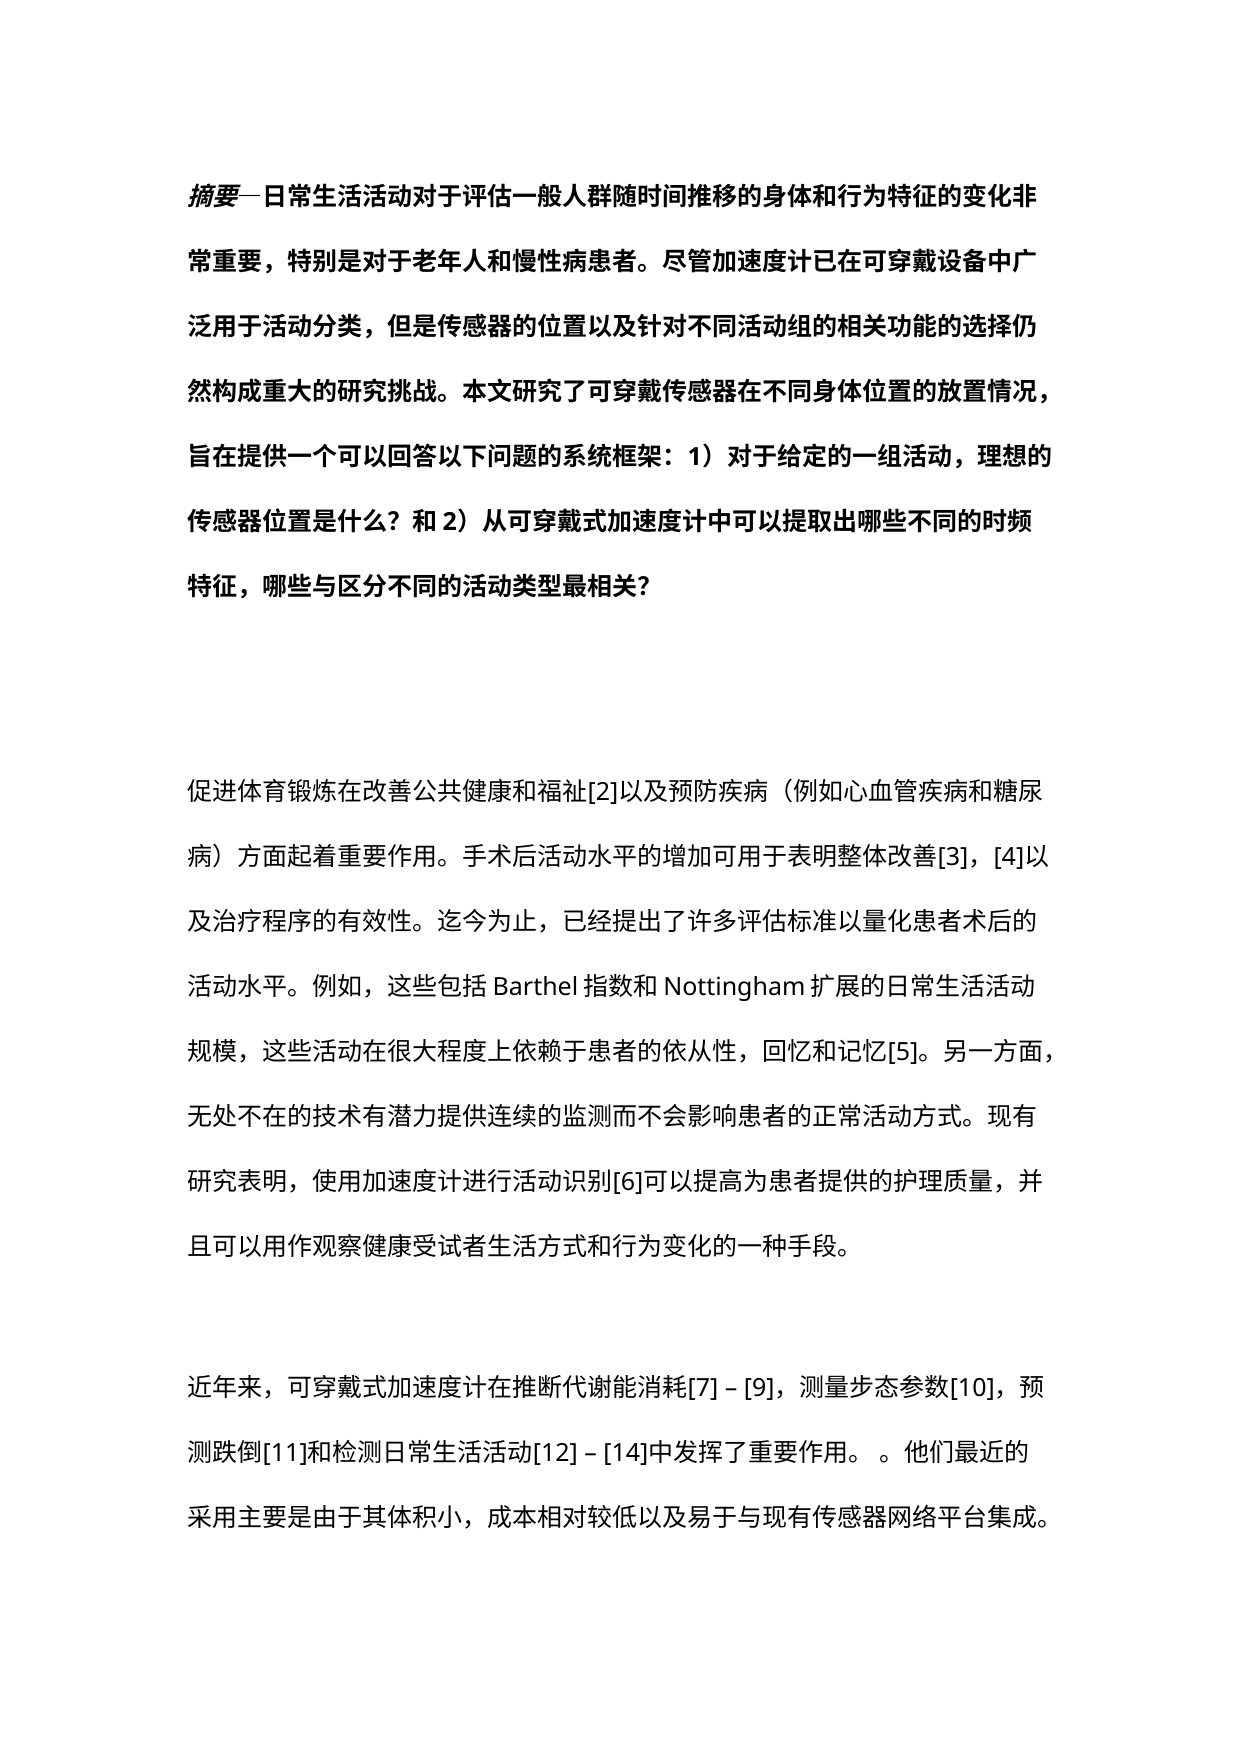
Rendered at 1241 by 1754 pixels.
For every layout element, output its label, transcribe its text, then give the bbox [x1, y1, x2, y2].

text 摘要—日常生活活动对于评估一般人群随时间推移的身体和行为特征的变化非常重要，特别是对于老年人和慢性病患者。尽管加速度计已在可穿戴设备中广泛用于活动分类，但是传感器的位置以及针对不同活动组的相关功能的选择仍然构成重大的研究挑战。本文研究了可穿戴传感器在不同身体位置的放置情况，旨在提供一个可以回答以下问题的系统框架：1）对于给定的一组活动，理想的传感器位置是什么？和2）从可穿戴式加速度计中可以提取出哪些不同的时频特征，哪些与区分不同的活动类型最相关？ [187, 162, 1053, 617]
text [187, 1353, 1053, 1548]
text 促进体育锻炼在改善公共健康和福祉[2]以及预防疾病（例如心血管疾病和糖尿病）方面起着重要作用。手术后活动水平的增加可用于表明整体改善[3]，[4]以及治疗程序的有效性。迄今为止，已经提出了许多评估标准以量化患者术后的活动水平。例如，这些包括Barthel指数和Nottingham扩展的日常生活活动规模，这些活动在很大程度上依赖于患者的依从性，回忆和记忆[5]。另一方面，无处不在的技术有潜力提供连续的监测而不会影响患者的正常活动方式。现有研究表明，使用加速度计进行活动识别[6]可以提高为患者提供的护理质量，并且可以用作观察健康受试者生活方式和行为变化的一种手段。 [187, 757, 1053, 1277]
